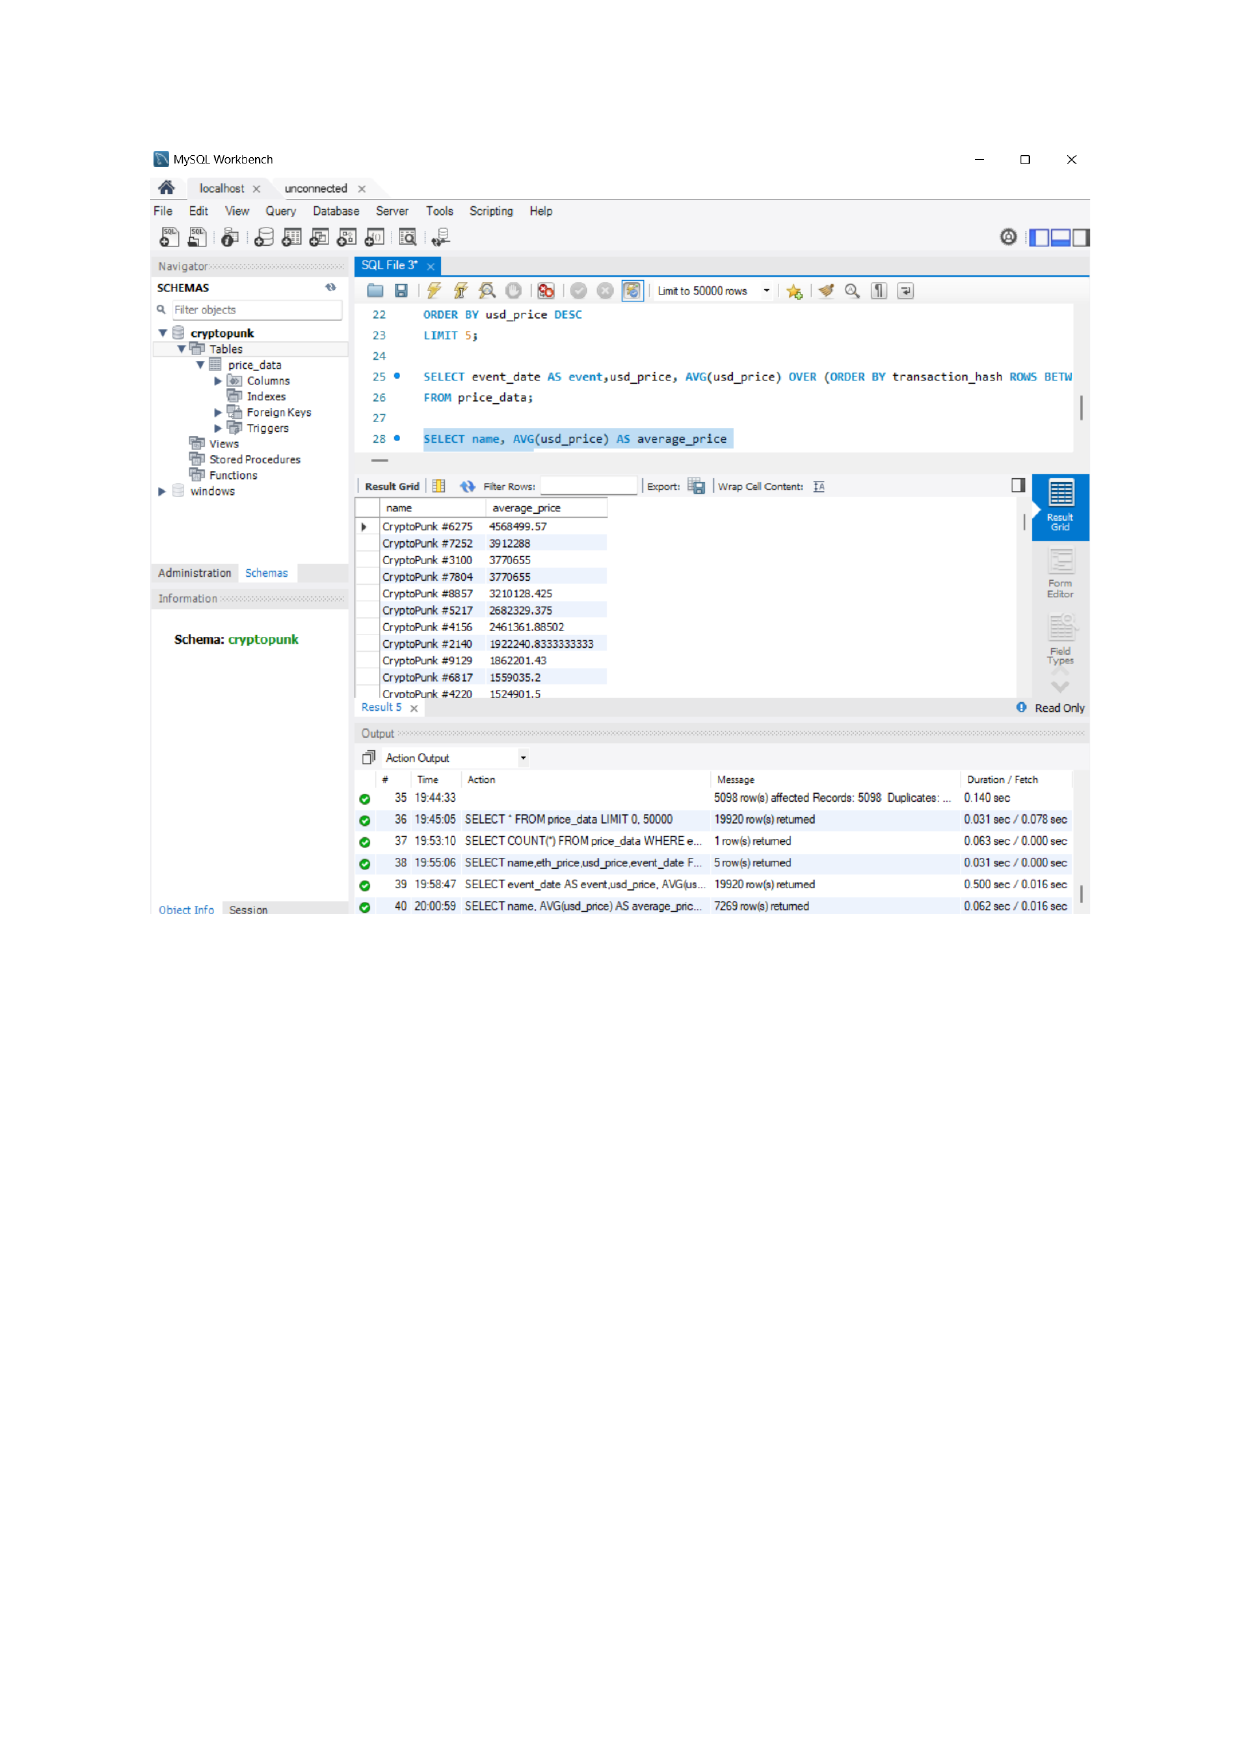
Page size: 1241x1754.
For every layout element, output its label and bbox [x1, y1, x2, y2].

picture [150, 150, 1091, 914]
